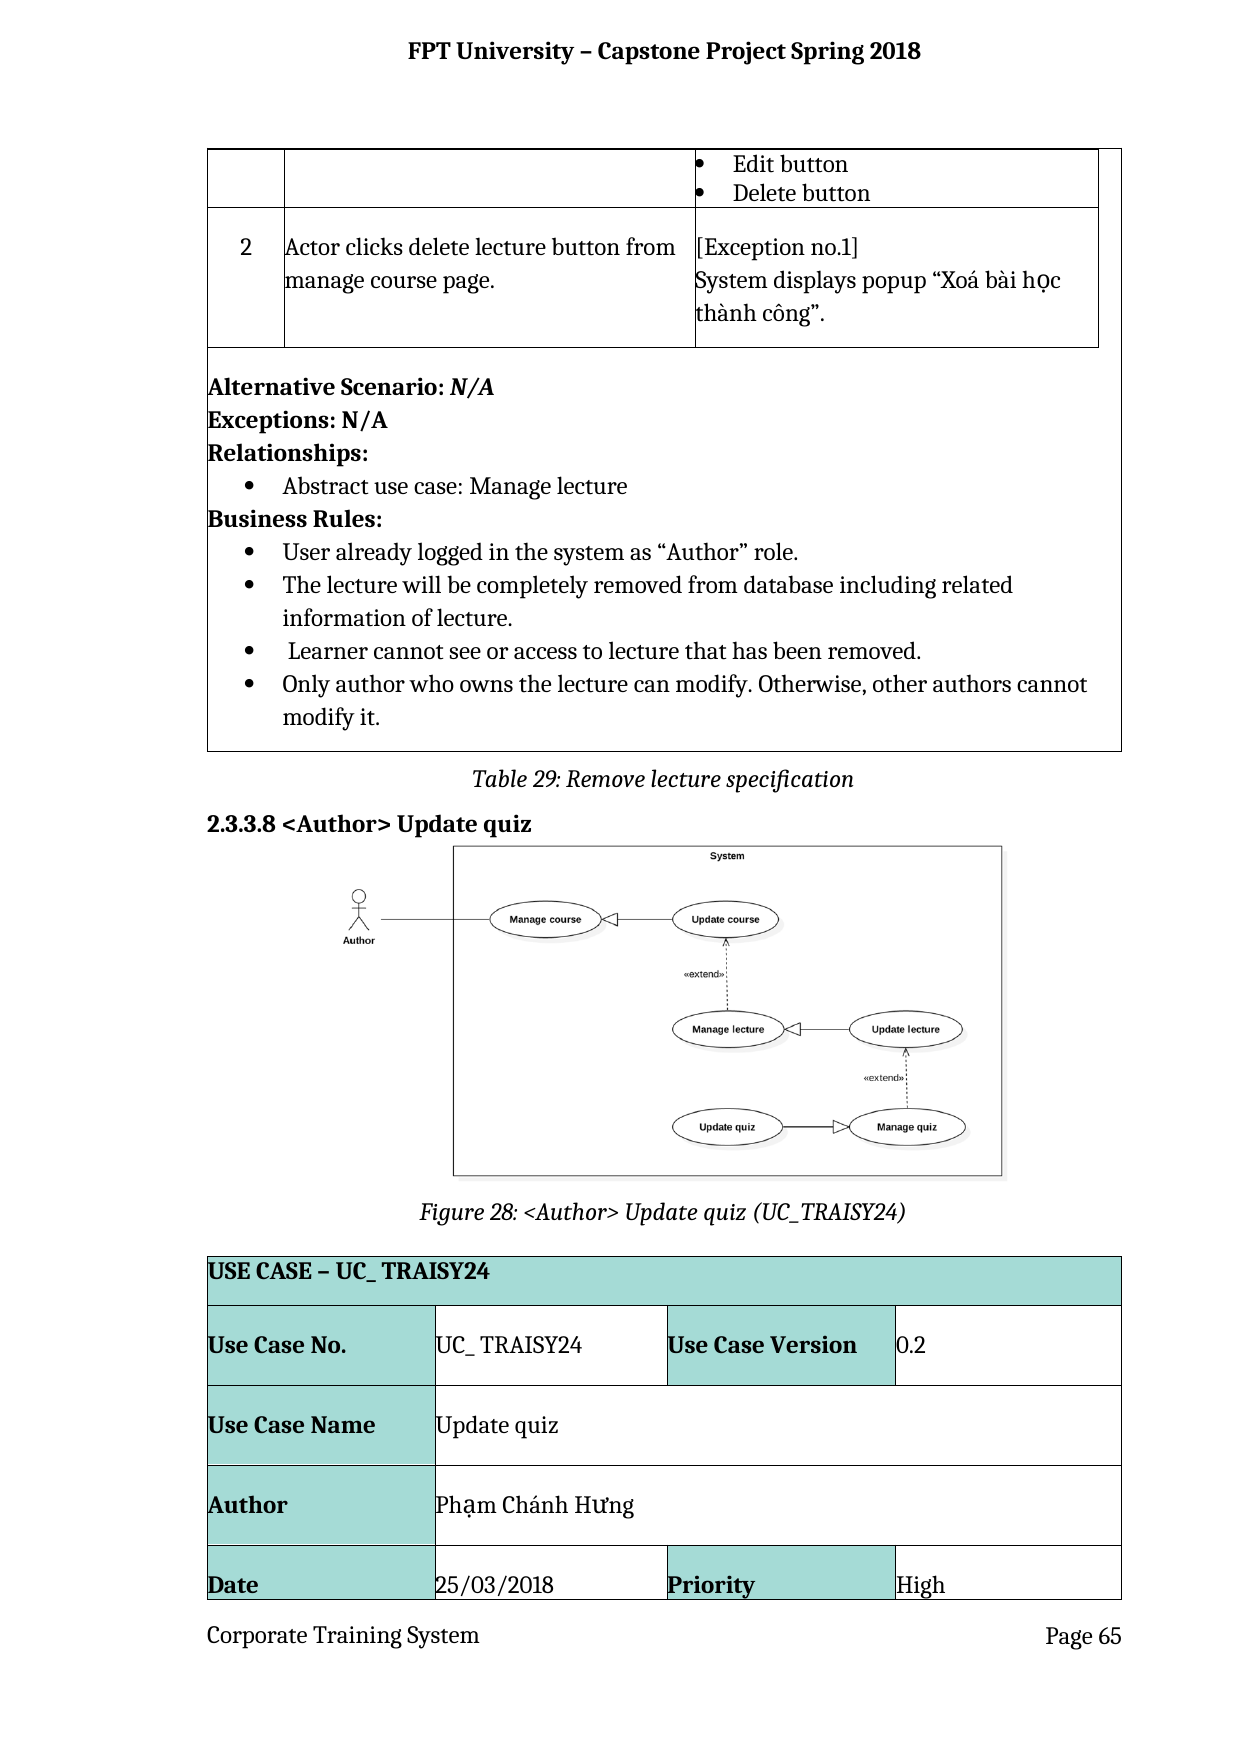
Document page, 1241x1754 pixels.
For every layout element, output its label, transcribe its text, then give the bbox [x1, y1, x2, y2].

table_cell Author [208, 1466, 435, 1544]
table_header USE CASE – UC_ TRAISY24 [208, 1257, 1121, 1305]
text 2.3.3.8 <Author> Update quiz [207, 810, 1122, 839]
table_cell Update quiz [436, 1386, 1121, 1464]
table_cell Priority [668, 1546, 895, 1599]
table_cell UC_ TRAISY24 [436, 1306, 667, 1385]
table_cell Phạm Chánh Hưng [436, 1466, 1121, 1544]
text Figure 28: <Author> Update quiz (UC_TRAISY24) [207, 1198, 1122, 1227]
table_cell Use Case Version [668, 1306, 895, 1385]
table_cell Use Case No. [208, 1306, 435, 1385]
picture [318, 838, 1010, 1184]
table_cell 25/03/2018 [436, 1546, 667, 1599]
table_cell Use Case Name [208, 1386, 435, 1464]
table_cell High [896, 1546, 1121, 1599]
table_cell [208, 149, 1121, 751]
table_cell 0.2 [896, 1306, 1121, 1385]
table_cell Date [208, 1546, 435, 1599]
list Table 29: Remove lecture specification [207, 764, 1122, 793]
